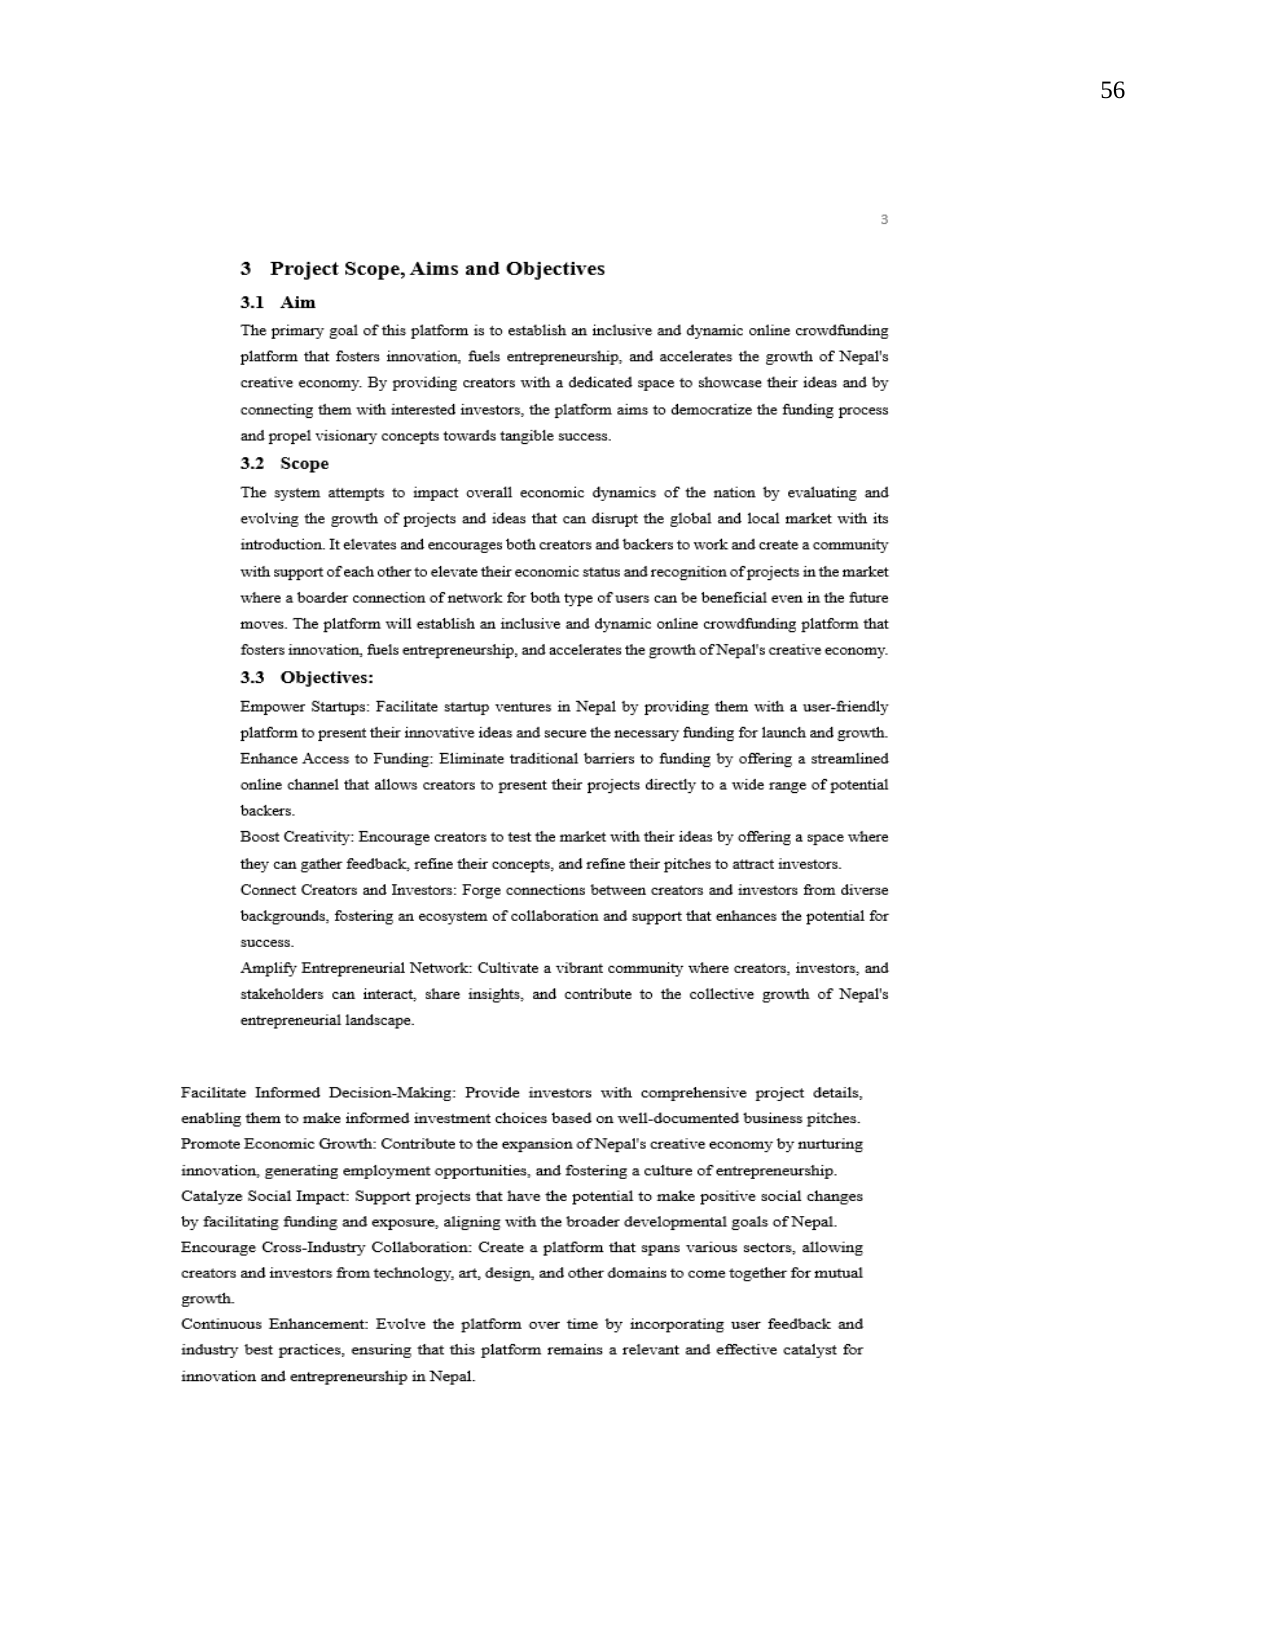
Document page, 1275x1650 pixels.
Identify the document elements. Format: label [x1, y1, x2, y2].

picture [150, 1072, 898, 1408]
picture [150, 178, 980, 1044]
